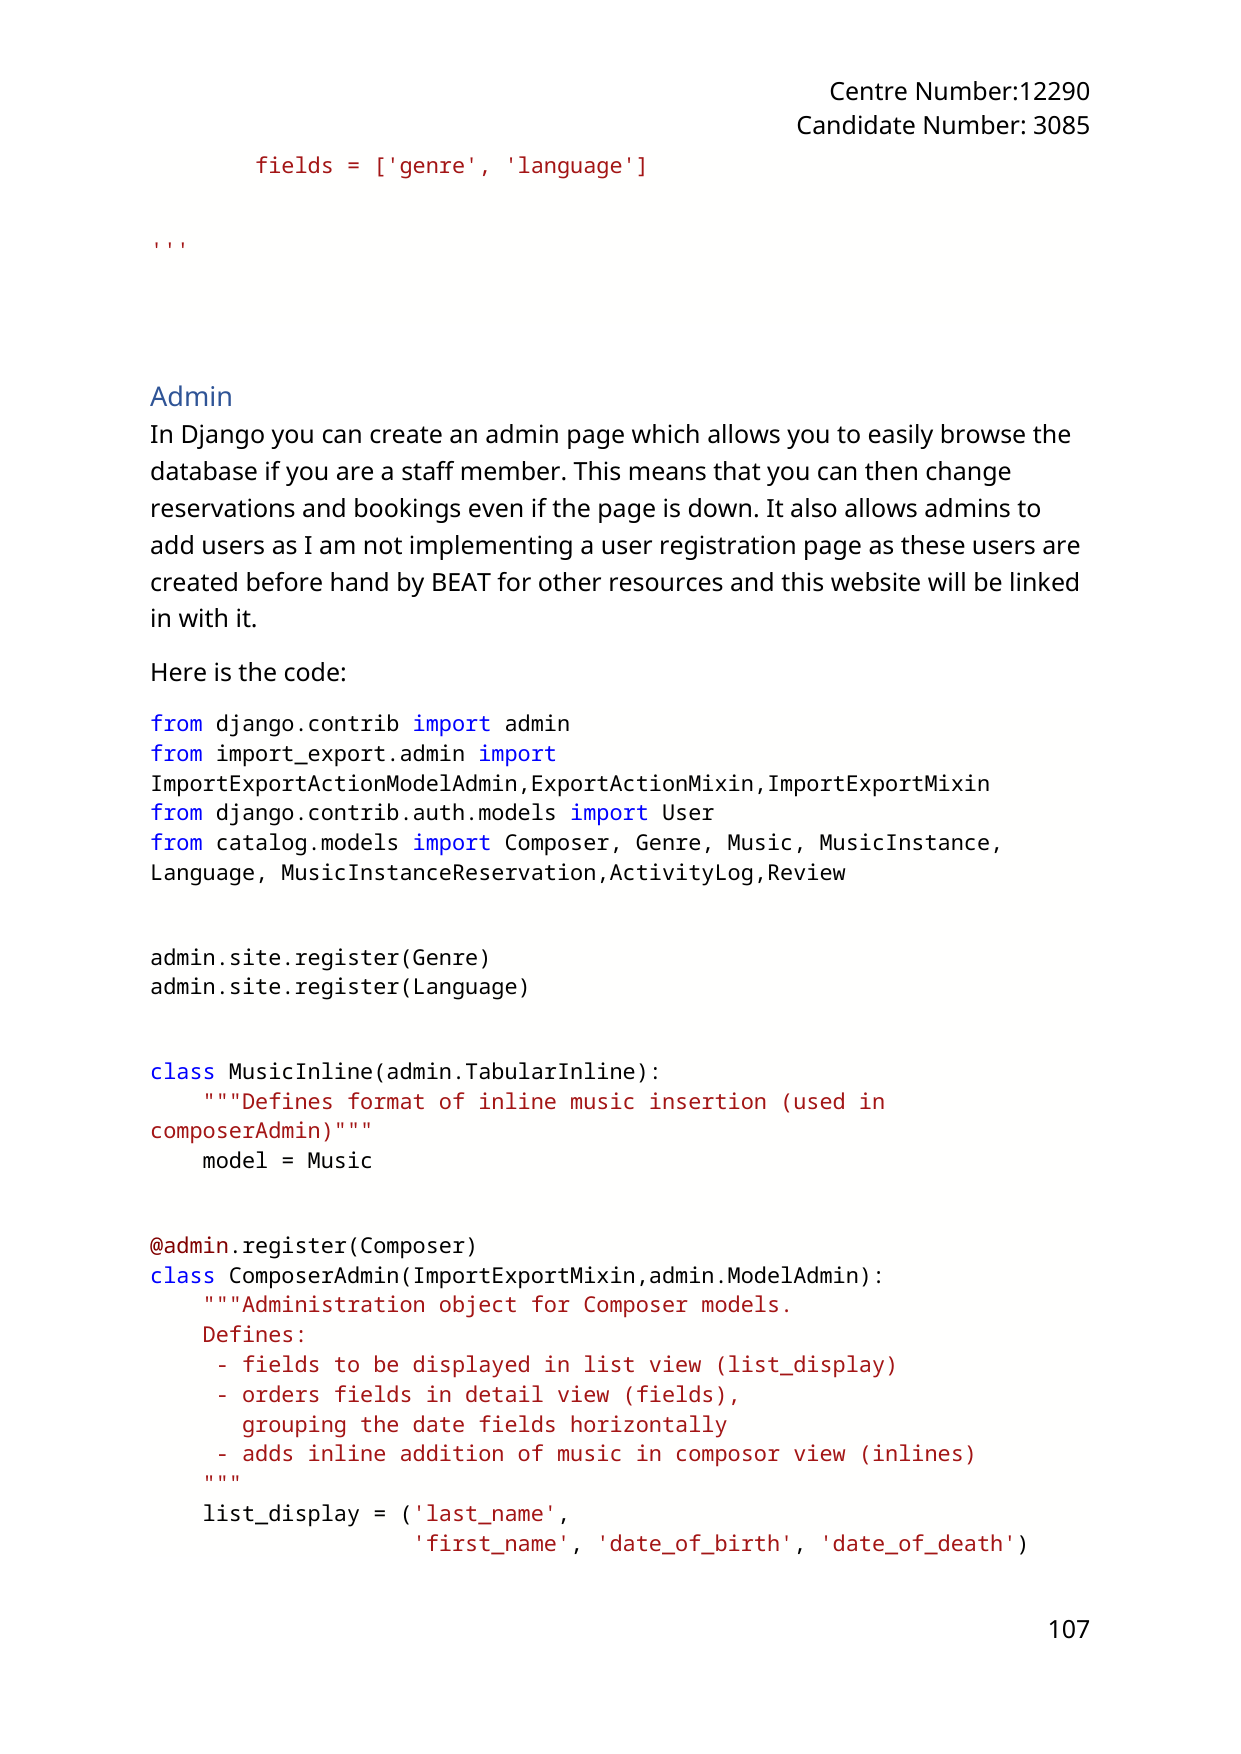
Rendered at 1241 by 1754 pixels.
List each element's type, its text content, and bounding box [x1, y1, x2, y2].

text class MusicInline(admin.TabularInline): [150, 1056, 1090, 1086]
text fields = ['genre', 'language'] [150, 150, 1090, 180]
text model = Music [150, 1145, 1090, 1175]
text list_display = ('last_name', [150, 1498, 1090, 1528]
text 'first_name', 'date_of_birth', 'date_of_death') [150, 1528, 1090, 1557]
text Defines: [150, 1319, 1090, 1349]
text admin.site.register(Language) [150, 971, 1090, 1001]
text """Administration object for Composer models. [150, 1289, 1090, 1319]
text @admin.register(Composer) [150, 1230, 1090, 1259]
text ''' [150, 234, 1090, 264]
text grouping the date fields horizontally [150, 1408, 1090, 1438]
text In Django you can create an admin page which allows you to easily browse the database if you are a staff member. This means that you can then change reservations and bookings even if the page is down. It also allows admins to add users as I am not implementing a user registration page as these users are created before hand by BEAT for other resources and this website will be linked in with it. [150, 417, 1090, 635]
text from import_export.admin import ImportExportActionModelAdmin,ExportActionMixin,ImportExportMixin [150, 738, 1090, 797]
text from catalog.models import Composer, Genre, Music, MusicInstance, Language, MusicInstanceReservation,ActivityLog,Review [150, 827, 1090, 887]
text """ [150, 1468, 1090, 1498]
text """Defines format of inline music insertion (used in composerAdmin)""" [150, 1086, 1090, 1145]
text from django.contrib import admin [150, 708, 1090, 738]
subtitle Admin [150, 377, 1090, 414]
text - fields to be displayed in list view (list_display) [150, 1349, 1090, 1379]
text class ComposerAdmin(ImportExportMixin,admin.ModelAdmin): [150, 1259, 1090, 1289]
text from django.contrib.auth.models import User [150, 797, 1090, 827]
text Here is the code: [150, 654, 1090, 688]
text - adds inline addition of music in composor view (inlines) [150, 1438, 1090, 1468]
text - orders fields in detail view (fields), [150, 1379, 1090, 1408]
text admin.site.register(Genre) [150, 941, 1090, 971]
